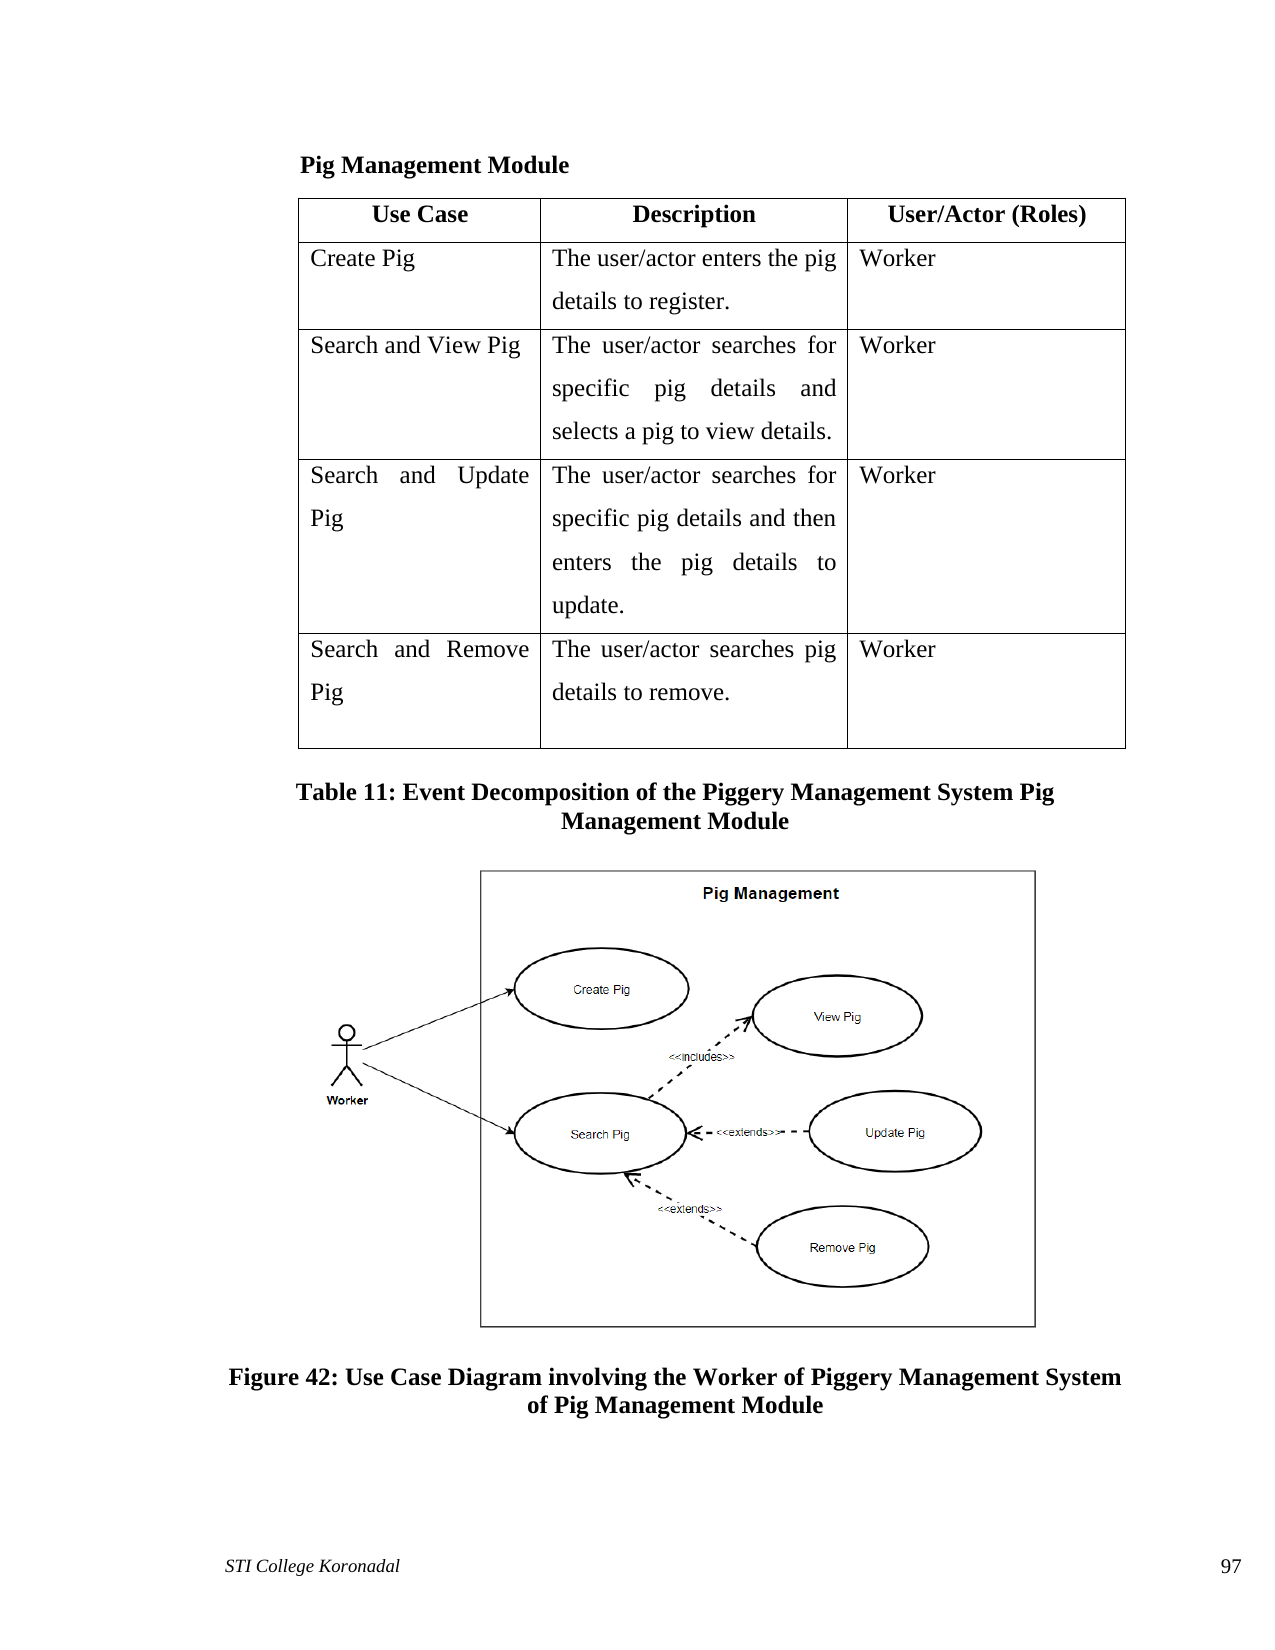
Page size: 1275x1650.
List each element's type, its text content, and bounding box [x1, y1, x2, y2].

text Table 11: Event Decomposition of the Piggery Management System Pig Management Module [225, 777, 1125, 835]
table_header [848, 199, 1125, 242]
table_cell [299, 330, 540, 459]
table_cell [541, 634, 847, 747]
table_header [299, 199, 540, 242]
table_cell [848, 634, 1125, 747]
text Figure 42: Use Case Diagram involving the Worker of Piggery Management System of Pig Management Module [225, 1362, 1125, 1419]
picture [309, 863, 1041, 1334]
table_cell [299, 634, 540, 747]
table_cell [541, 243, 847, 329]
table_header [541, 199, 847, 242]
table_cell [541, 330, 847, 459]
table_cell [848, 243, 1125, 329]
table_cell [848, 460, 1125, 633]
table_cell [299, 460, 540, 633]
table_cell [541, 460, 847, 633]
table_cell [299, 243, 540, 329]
text Pig Management Module [225, 150, 1125, 179]
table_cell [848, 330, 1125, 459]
